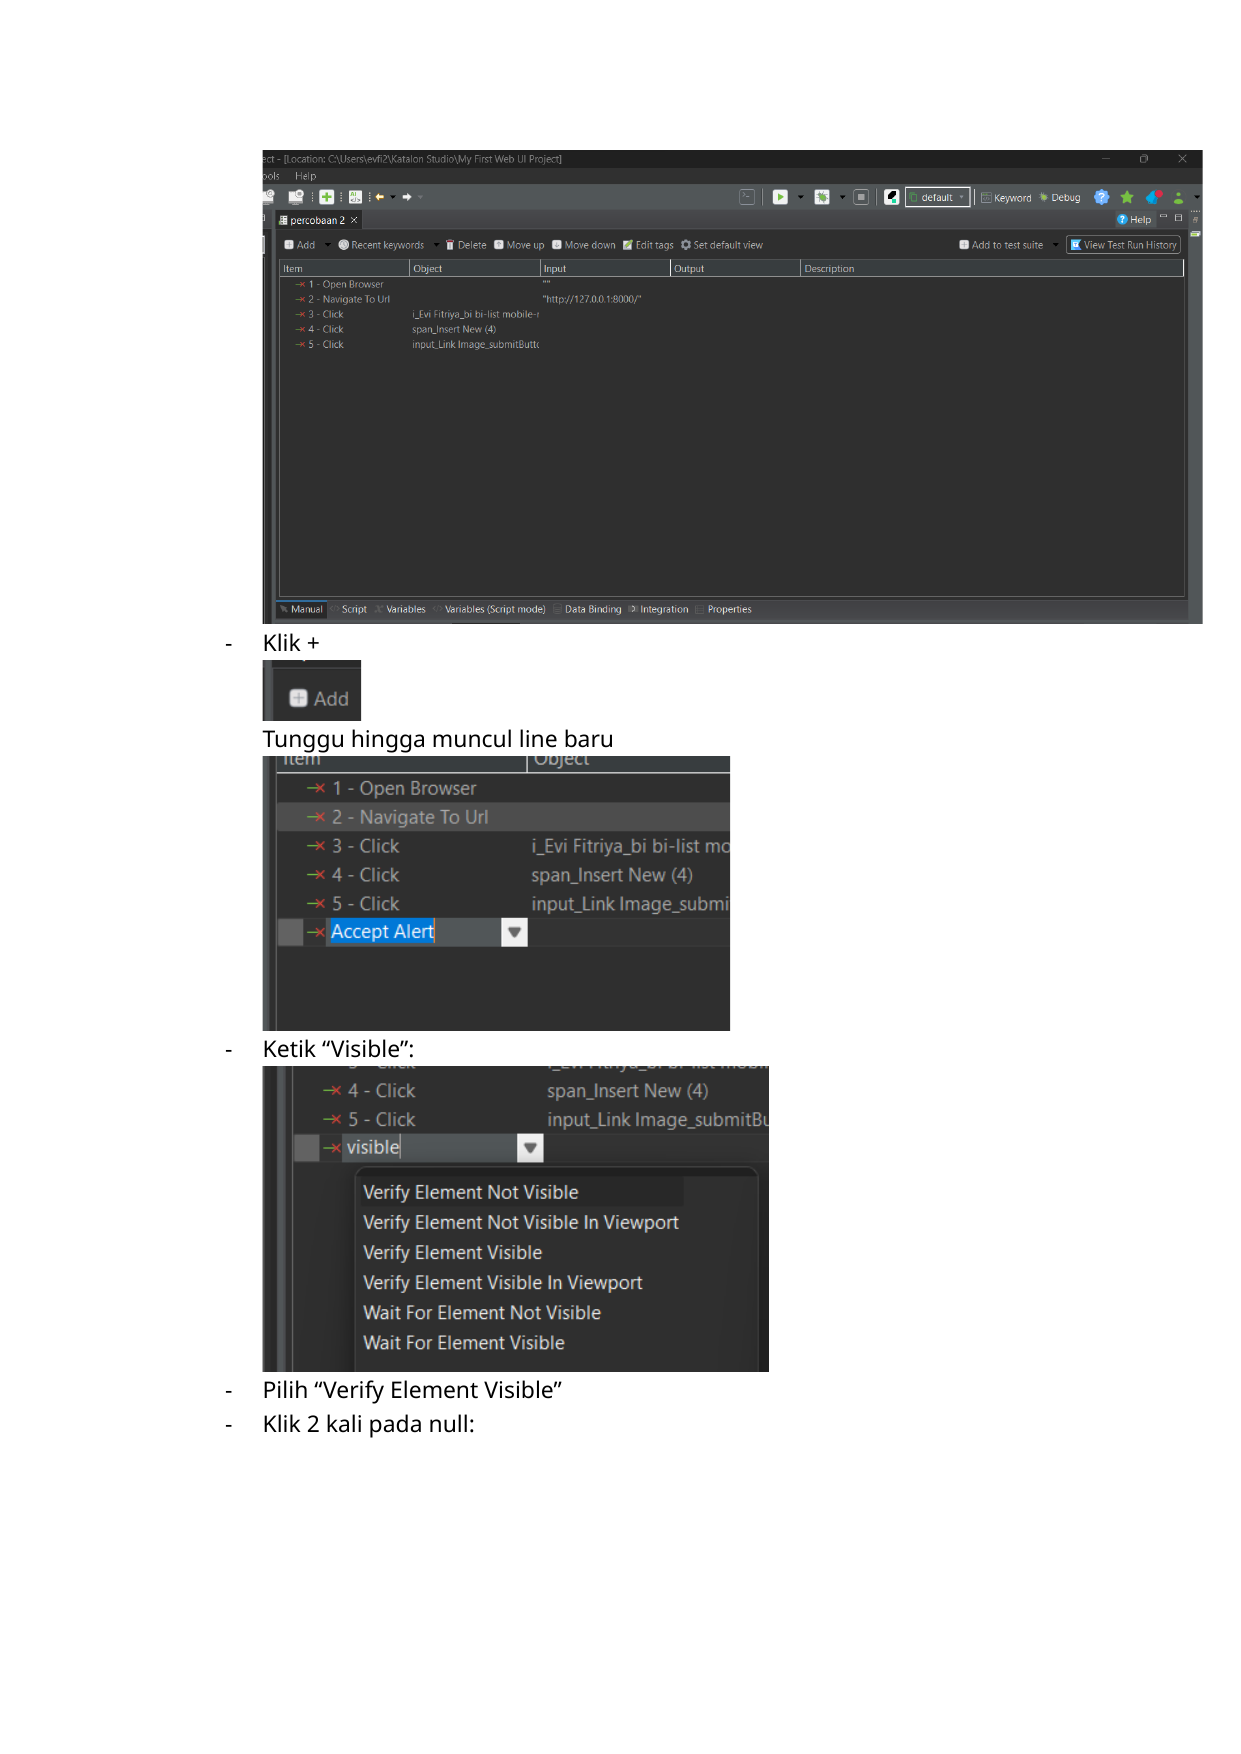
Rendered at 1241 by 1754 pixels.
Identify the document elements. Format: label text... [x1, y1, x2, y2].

list Klik + [225, 626, 1090, 658]
picture [262, 756, 730, 1031]
picture [262, 150, 1203, 624]
list Ketik “Visible”: [225, 1033, 1090, 1064]
list Pilih “Verify Element Visible” [225, 1374, 1090, 1405]
picture [262, 1066, 769, 1372]
list Klik 2 kali pada null: [225, 1408, 1090, 1439]
list Tunggu hingga muncul line baru [262, 723, 1090, 754]
picture [262, 660, 362, 721]
